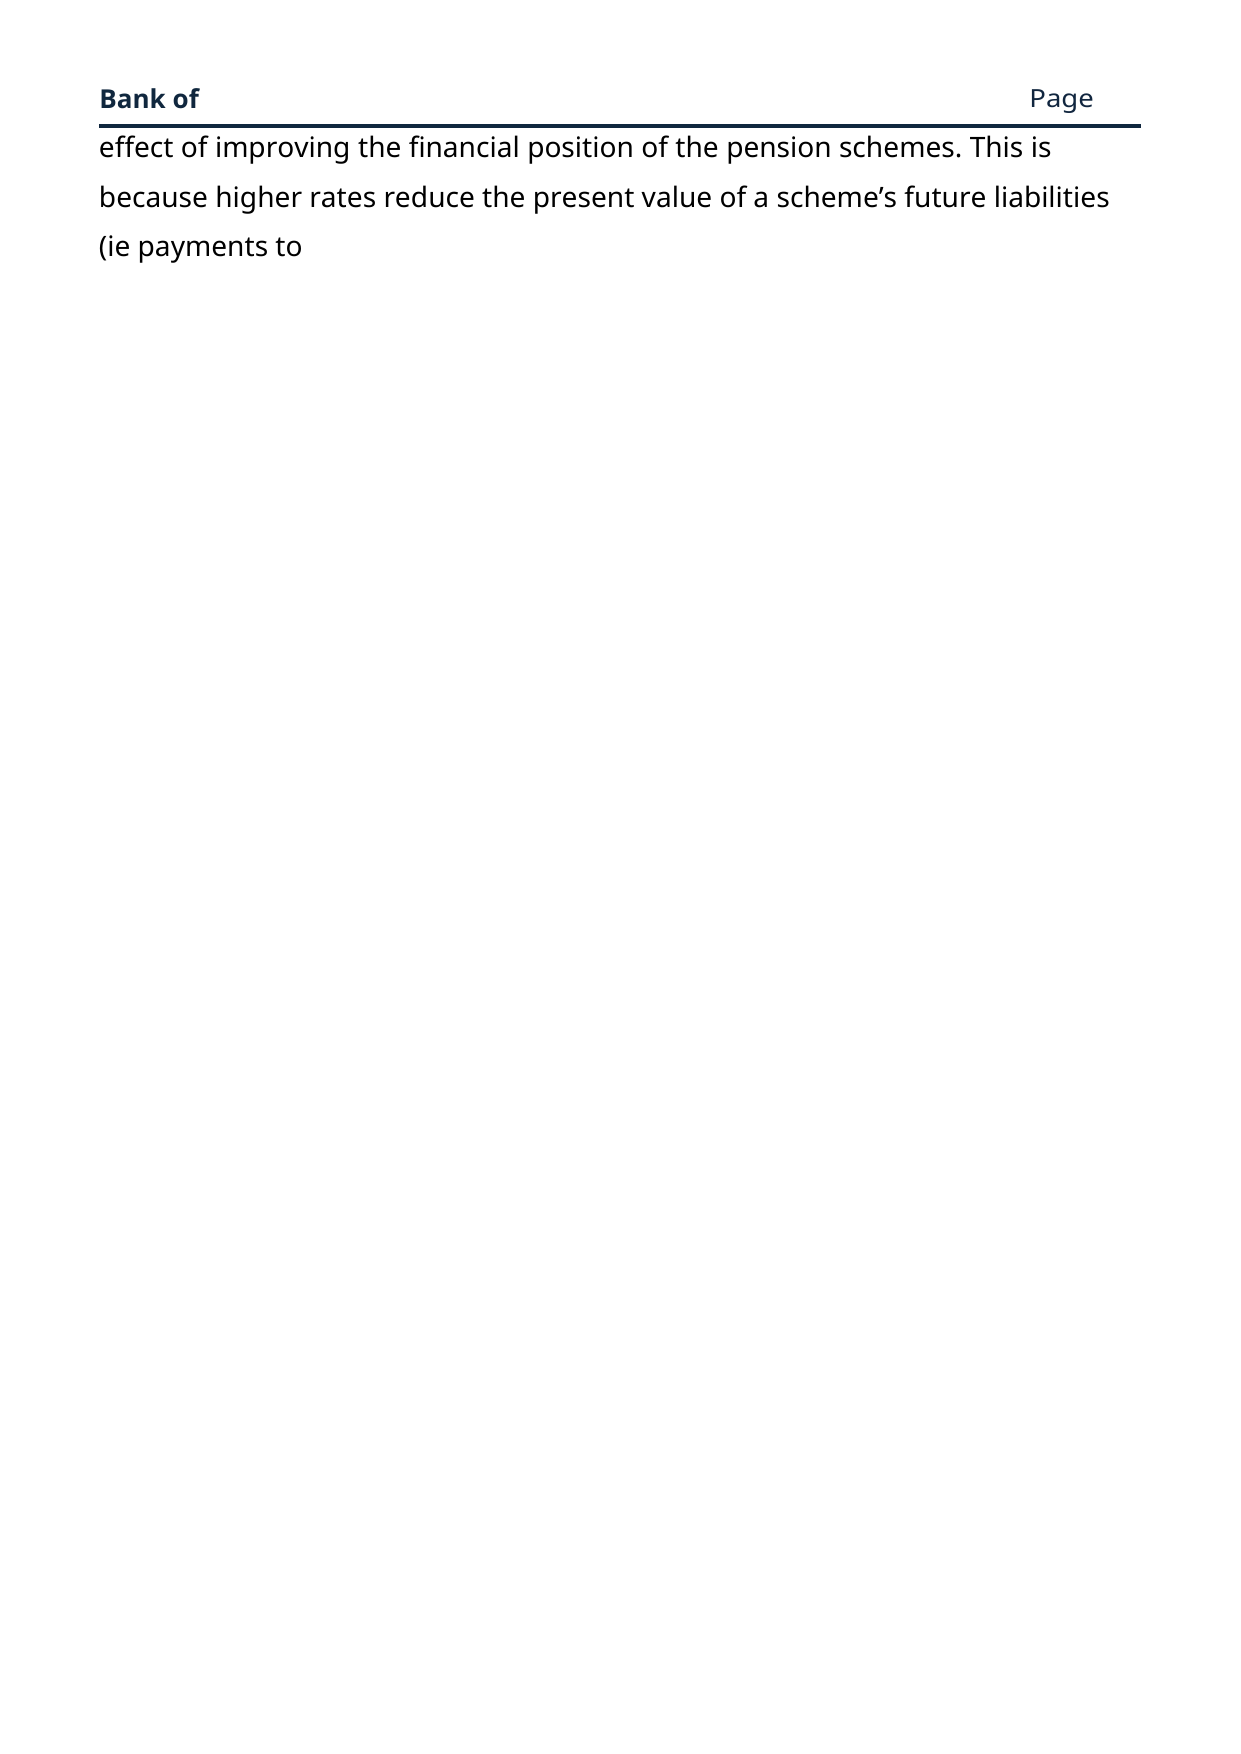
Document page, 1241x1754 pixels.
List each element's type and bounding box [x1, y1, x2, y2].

text [99, 127, 1133, 265]
